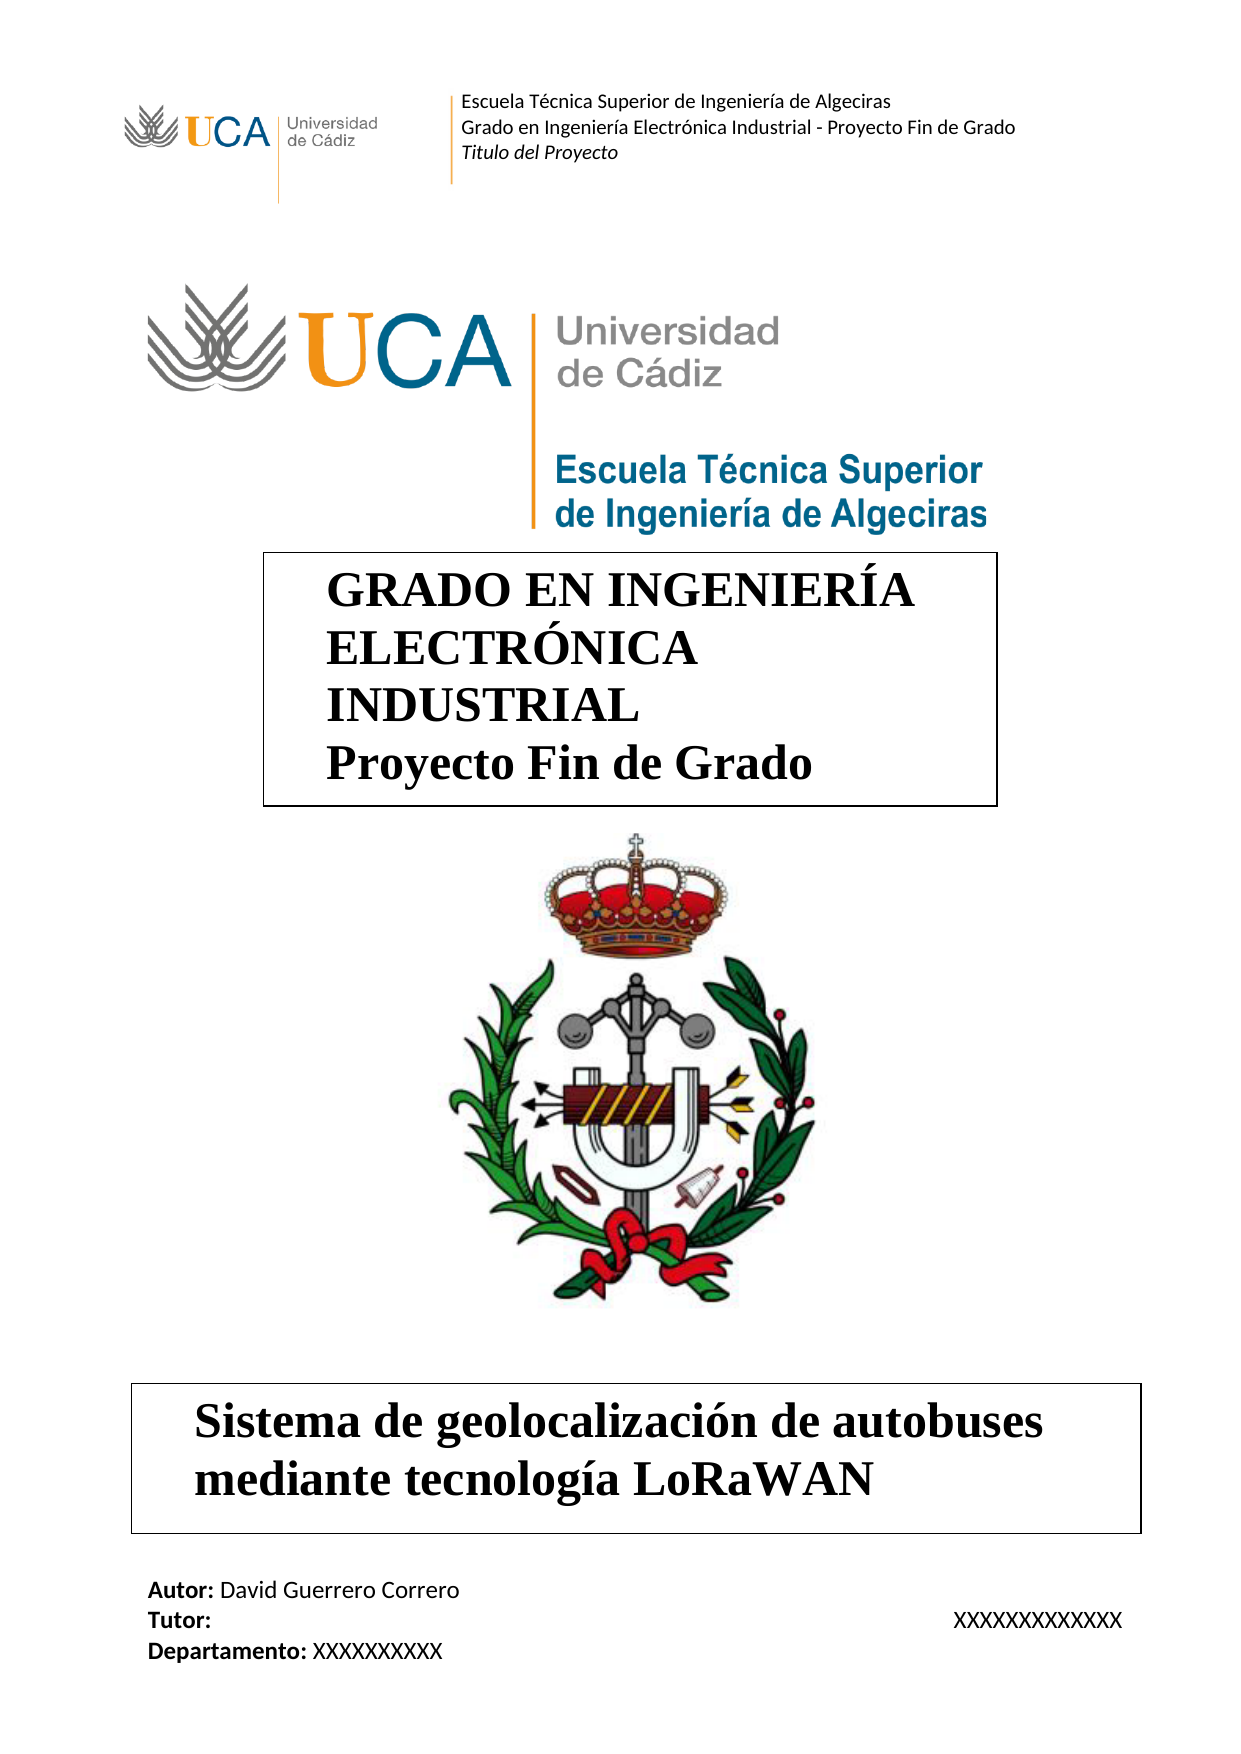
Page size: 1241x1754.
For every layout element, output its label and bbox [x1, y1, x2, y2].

picture [447, 88, 455, 191]
picture [977, 510, 987, 516]
picture [873, 511, 880, 521]
picture [107, 88, 394, 219]
picture [147, 283, 987, 535]
picture [413, 833, 857, 1318]
picture [643, 511, 650, 521]
